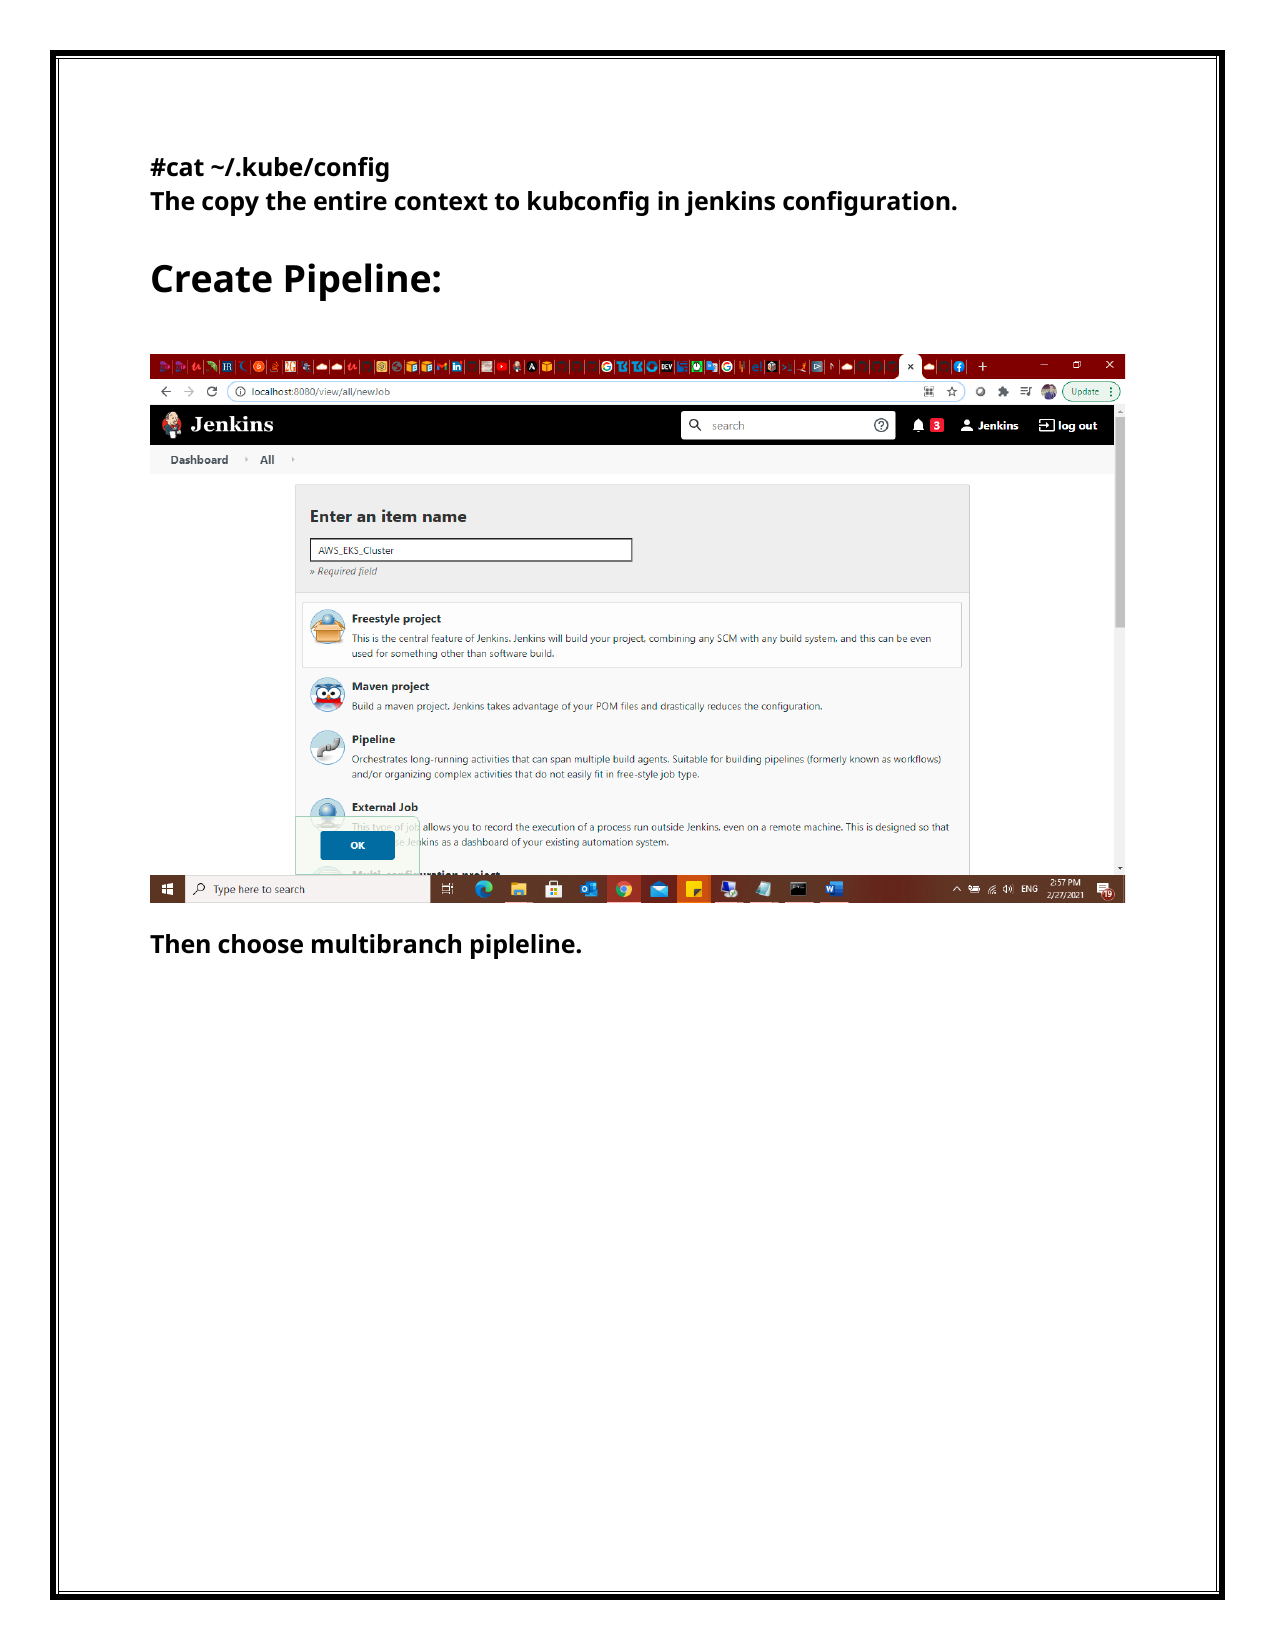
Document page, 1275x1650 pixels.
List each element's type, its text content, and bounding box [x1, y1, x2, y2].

text Create Pipeline: [150, 252, 1125, 303]
text The copy the entire context to kubconfig in jenkins configuration. [150, 184, 1125, 218]
text Then choose multibranch pipleline. [150, 926, 1125, 960]
text #cat ~/.kube/config [150, 150, 1125, 184]
picture [150, 354, 1125, 903]
